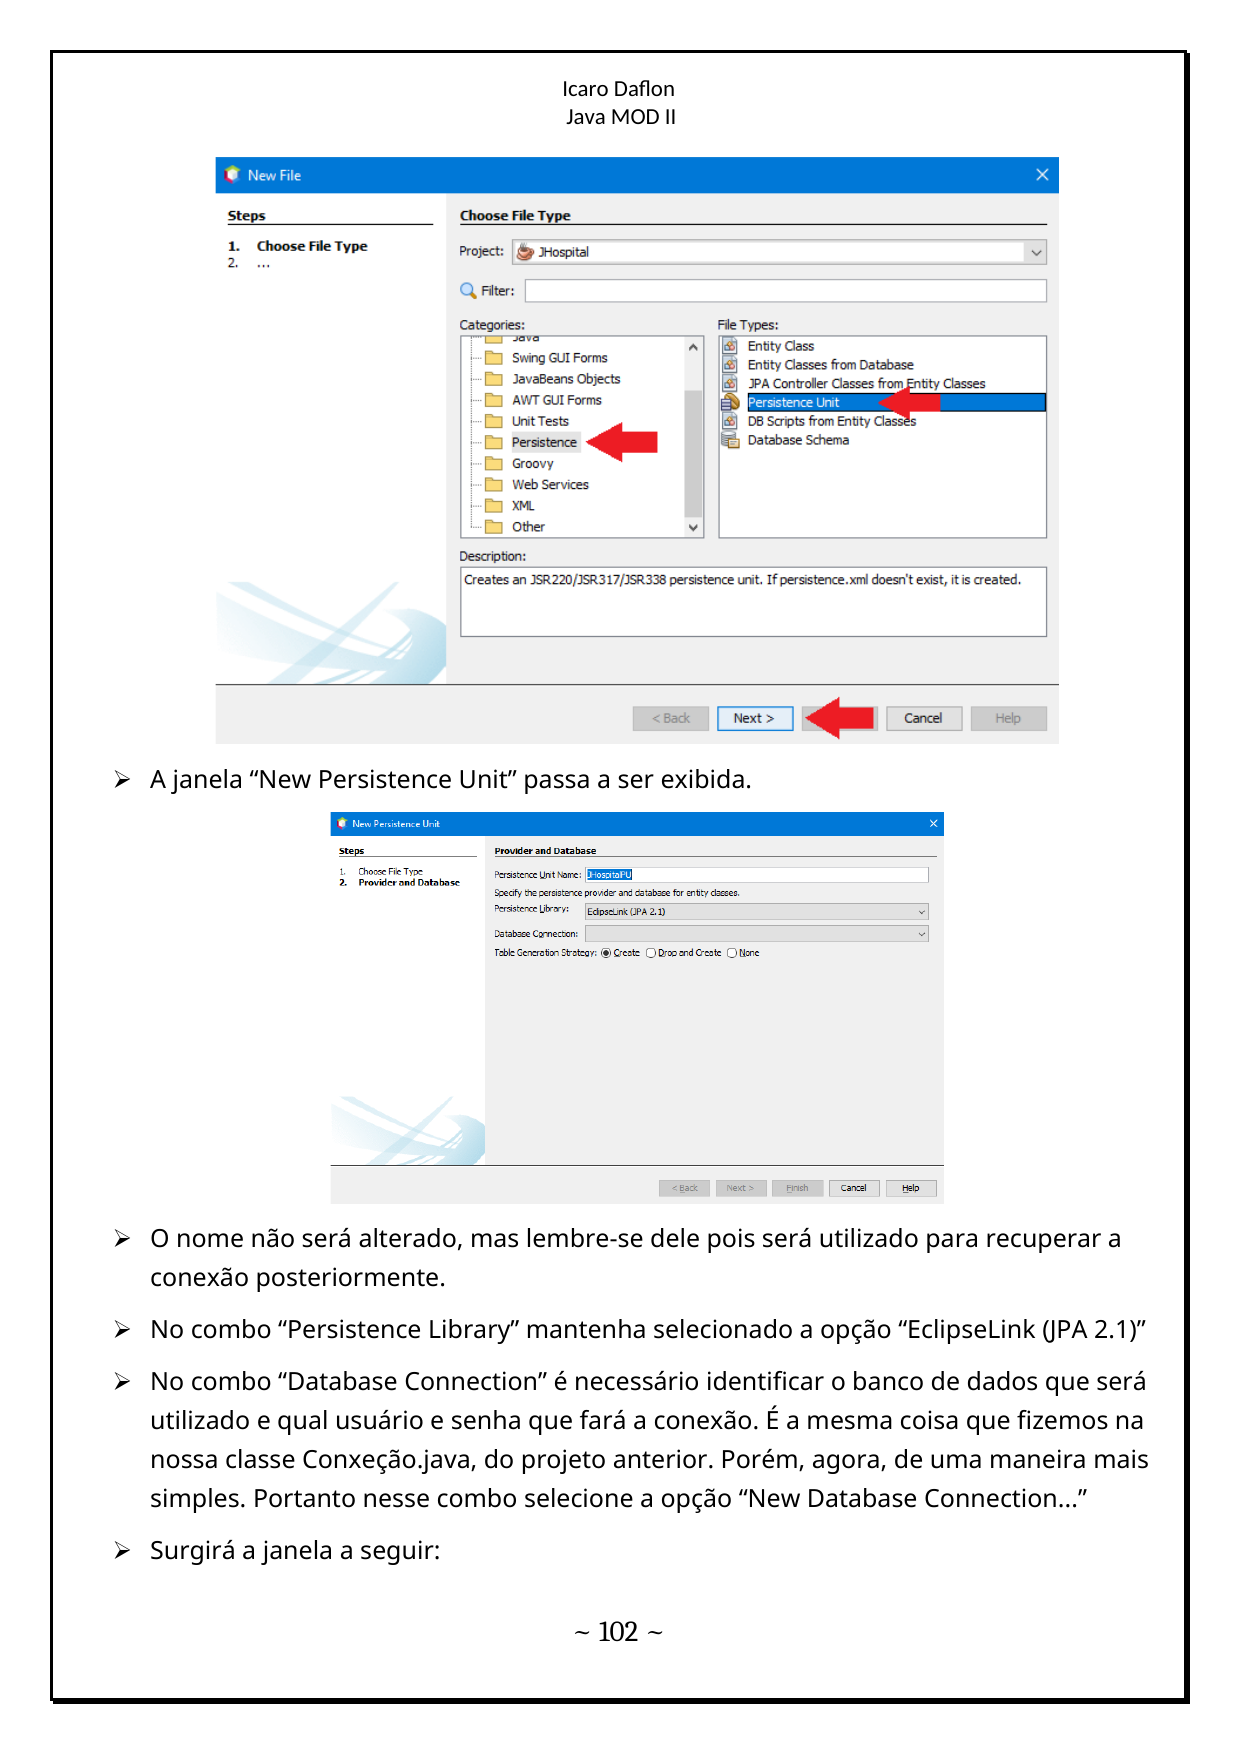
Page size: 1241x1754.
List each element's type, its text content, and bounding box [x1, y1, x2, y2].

picture [330, 812, 944, 1204]
text No combo “Persistence Library” mantenha selecionado a opção “EclipseLink (JPA 2.1)” [112, 1312, 1162, 1346]
text A janela “New Persistence Unit” passa a ser exibida. [112, 761, 1162, 795]
text O nome não será alterado, mas lembre-se dele pois será utilizado para recuperar a conexão posteriormente. [112, 1221, 1162, 1294]
text No combo “Database Connection” é necessário identificar o banco de dados que será utilizado e qual usuário e senha que fará a conexão. É a mesma coisa que fizemos na nossa classe Conxeção.java, do projeto anterior. Porém, agora, de uma maneira mais simples. Portanto nesse combo selecione a opção “New Database Connection...” [112, 1363, 1162, 1515]
text Surgirá a janela a seguir: [112, 1532, 1162, 1567]
picture [215, 157, 1059, 744]
